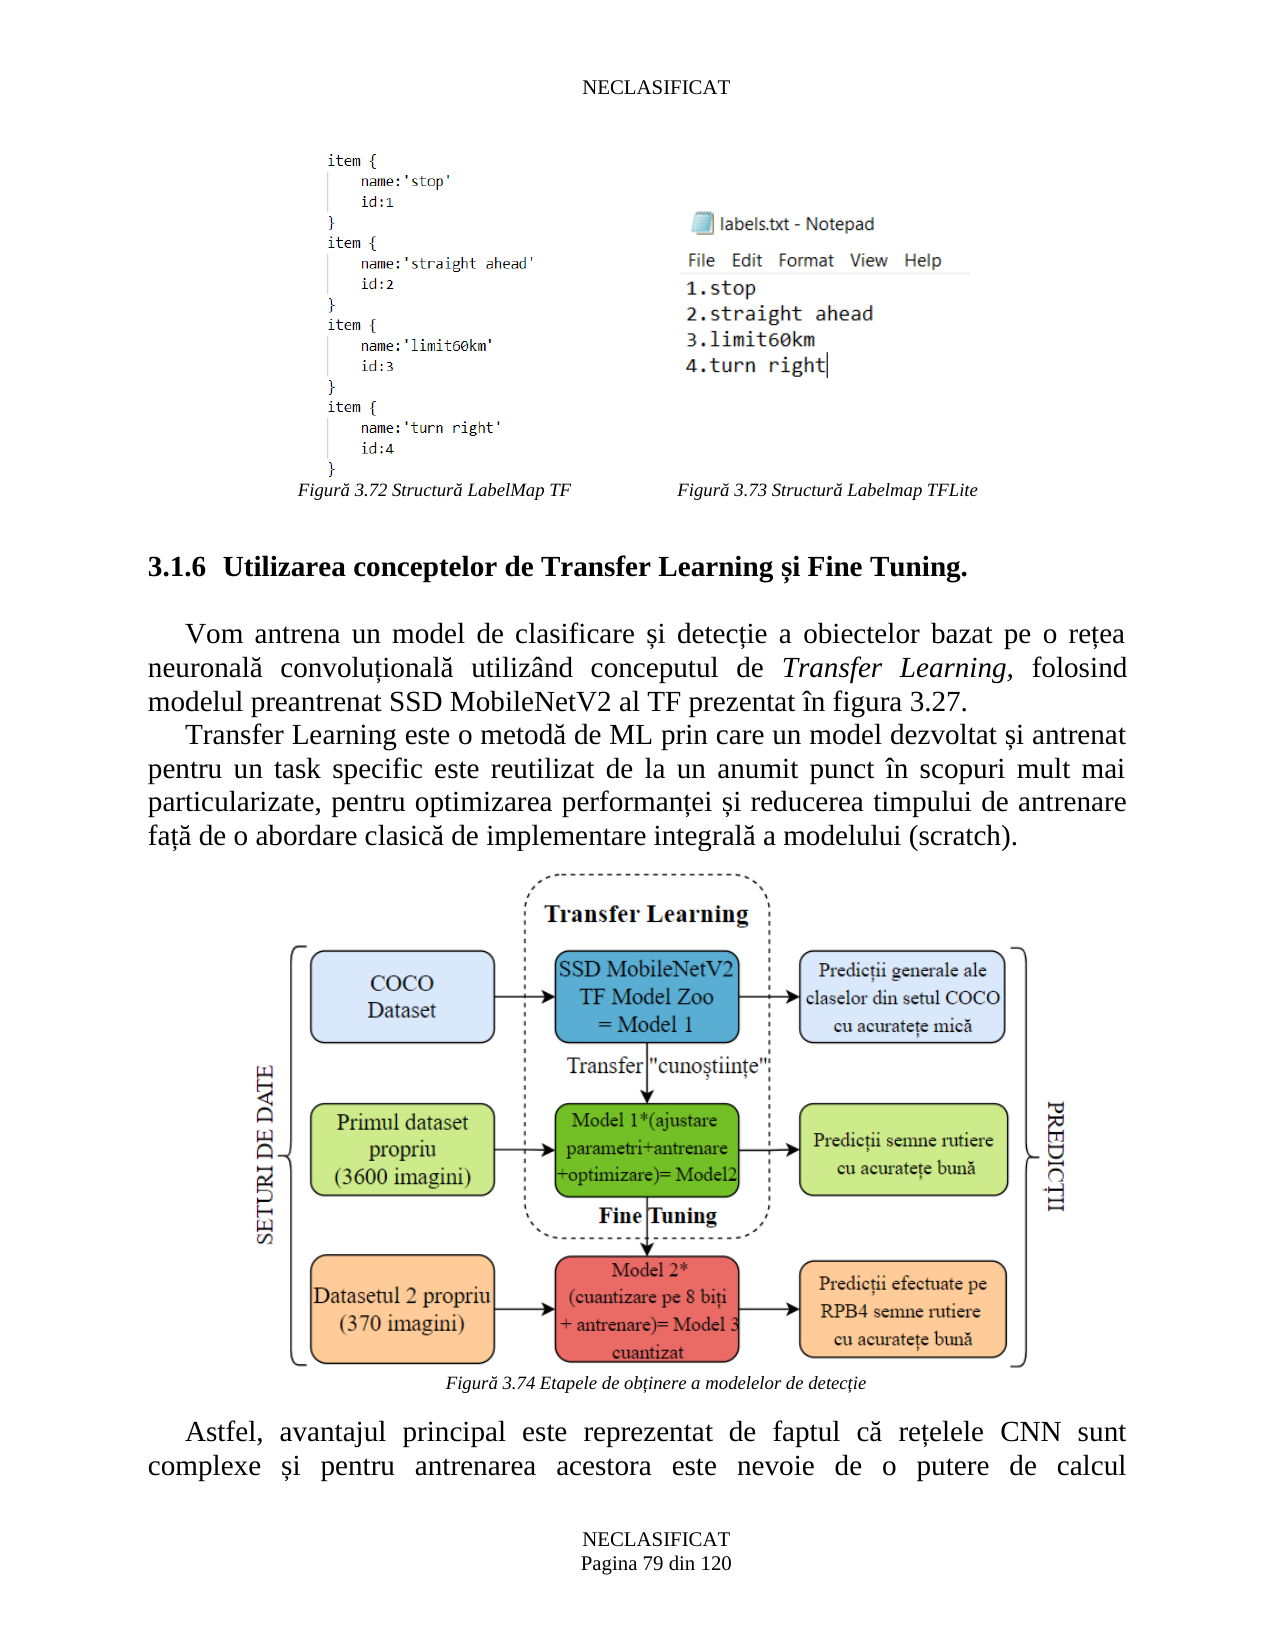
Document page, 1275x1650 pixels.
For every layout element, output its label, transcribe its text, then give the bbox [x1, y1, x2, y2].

subtitle Utilizarea conceptelor de Transfer Learning și Fine Tuning. [148, 549, 1127, 583]
picture [305, 147, 609, 479]
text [148, 1414, 1127, 1481]
text Vom antrena un model de clasificare și detecție a obiectelor bazat pe o rețea neuronală convoluțională utilizând conceputul de Transfer Learning, folosind modelul preantrenat SSD MobileNetV2 al TF prezentat în figura 3.27. [148, 617, 1127, 717]
picture [680, 202, 970, 479]
text Transfer Learning este o metodă de ML prin care un model dezvoltat și antrenat pentru un task specific este reutilizat de la un anumit punct în scopuri mult mai particularizate, pentru optimizarea performanței și reducerea timpului de antrenare față de o abordare clasică de implementare integrală a modelului (scratch). [148, 717, 1127, 851]
picture [247, 851, 1065, 1372]
